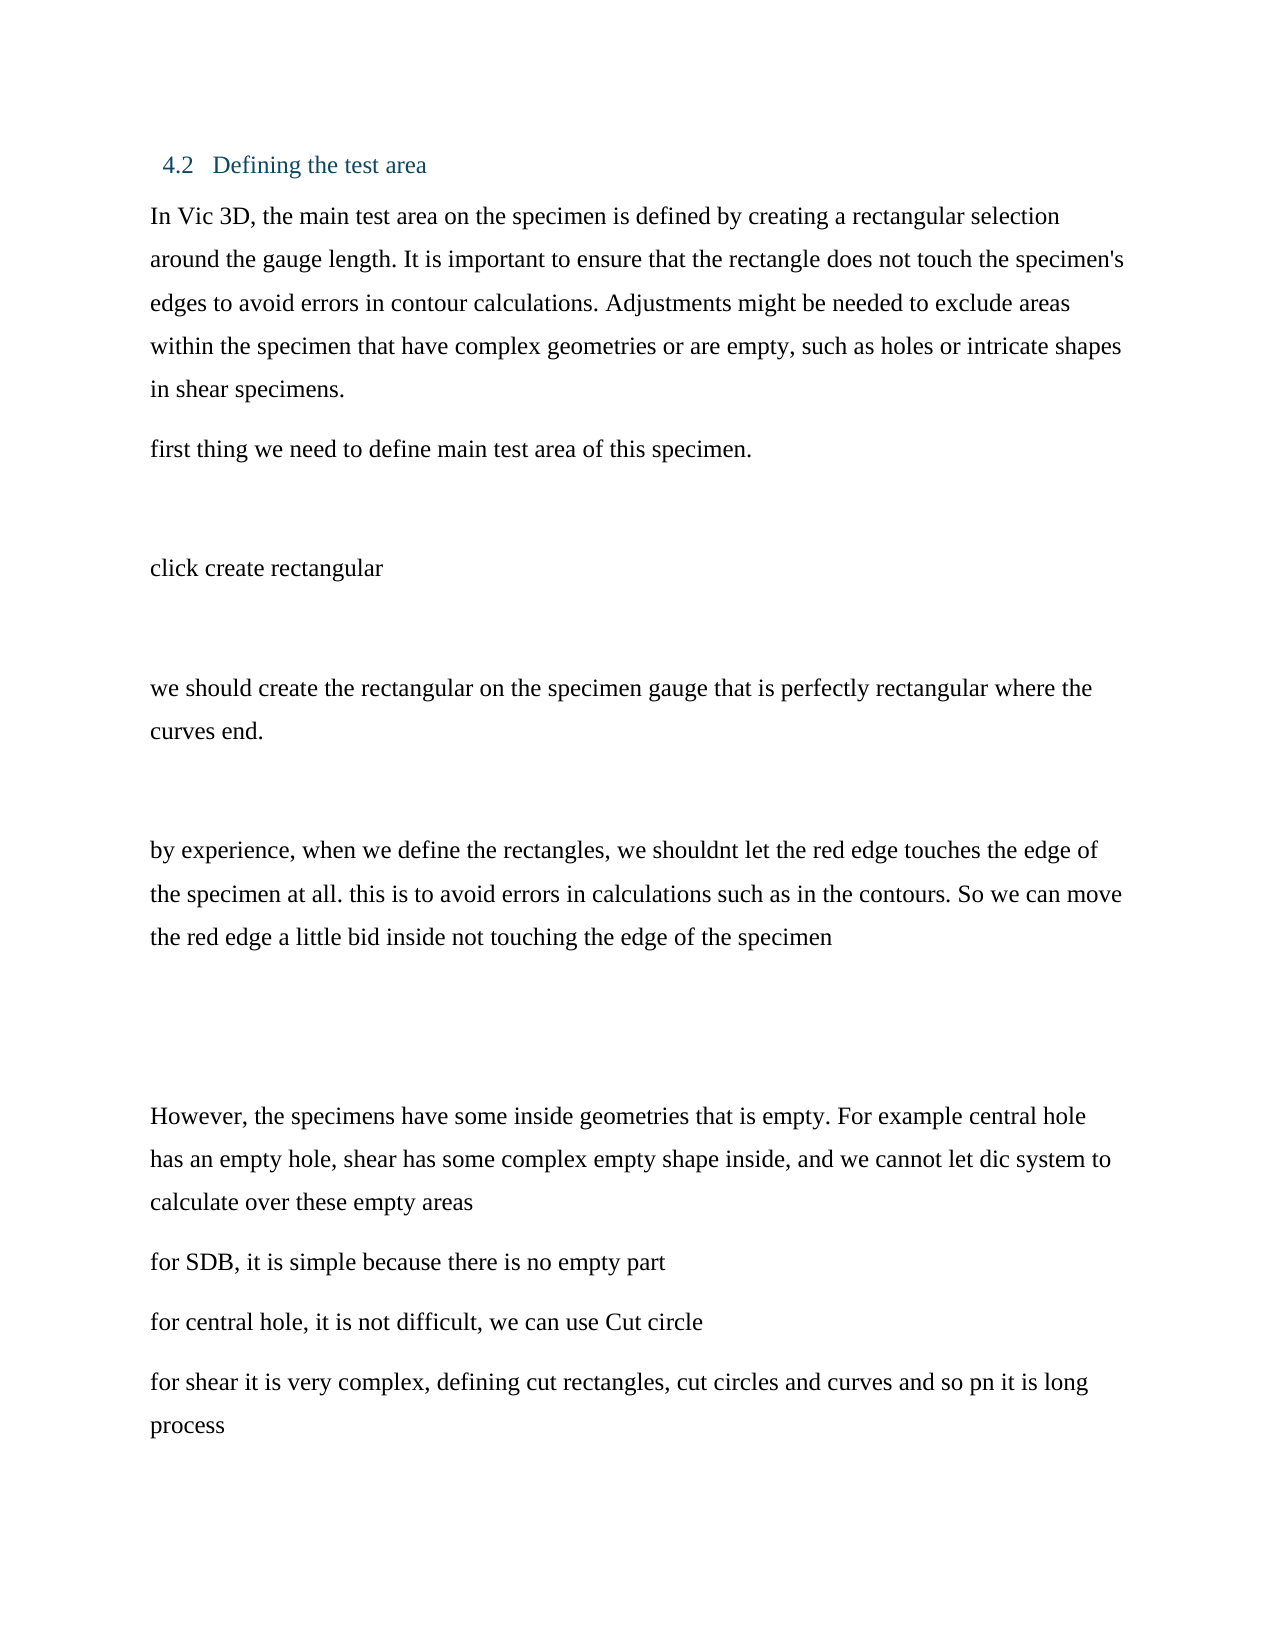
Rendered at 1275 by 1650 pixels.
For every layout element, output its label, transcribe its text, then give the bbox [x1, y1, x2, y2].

text for central hole, it is not difficult, we can use Cut circle [150, 1307, 1125, 1336]
text click create rectangular [150, 553, 1125, 582]
text by experience, when we define the rectangles, we shouldnt let the red edge touches the edge of the specimen at all. this is to avoid errors in calculations such as in the contours. So we can move the red edge a little bid inside not touching the edge of the specimen [150, 836, 1125, 951]
text 4.2 Defining the test area [150, 150, 1125, 179]
text for SDB, it is simple because there is no empty part [150, 1247, 1125, 1276]
text However, the specimens have some inside geometries that is empty. For example central hole has an empty hole, shear has some complex empty shape inside, and we cannot let dic system to calculate over these empty areas [150, 1101, 1125, 1216]
text for shear it is very complex, defining cut rectangles, cut circles and curves and so pn it is long process [150, 1367, 1125, 1439]
text In Vic 3D, the main test area on the specimen is defined by creating a rectangular selection around the gauge length. It is important to ensure that the rectangle does not touch the specimen's edges to avoid errors in contour calculations. Adjustments might be needed to exclude areas within the specimen that have complex geometries or are empty, such as holes or intricate shapes in shear specimens. [150, 201, 1125, 403]
text we should create the rectangular on the specimen gauge that is perfectly rectangular where the curves end. [150, 673, 1125, 745]
text first thing we need to define main test area of this specimen. [150, 434, 1125, 462]
